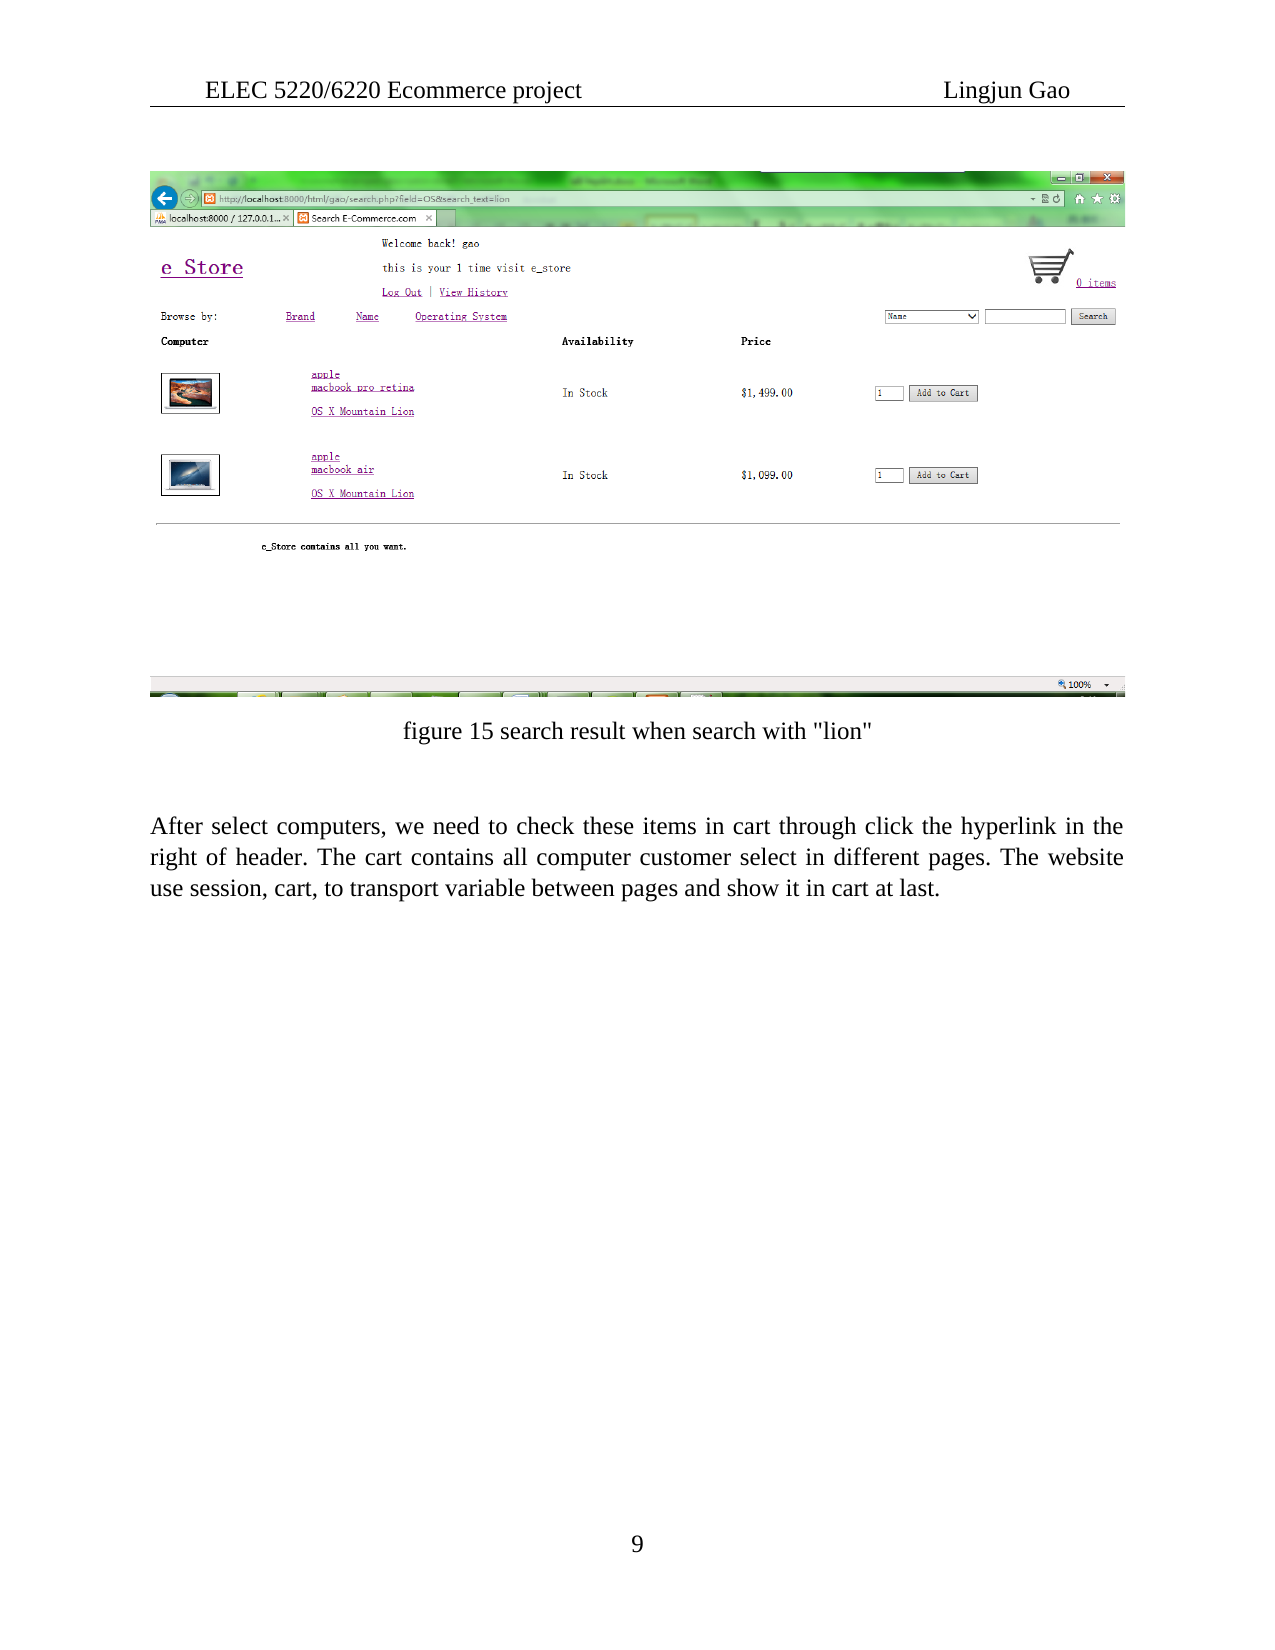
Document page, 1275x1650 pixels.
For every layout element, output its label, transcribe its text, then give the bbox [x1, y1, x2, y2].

picture [150, 171, 1125, 697]
text After select computers, we need to check these items in cart through click the hyperlink in the right of header. The cart contains all computer customer select in different pages. The website use session, cart, to transport variable between pages and show it in cart at last. [150, 811, 1125, 902]
